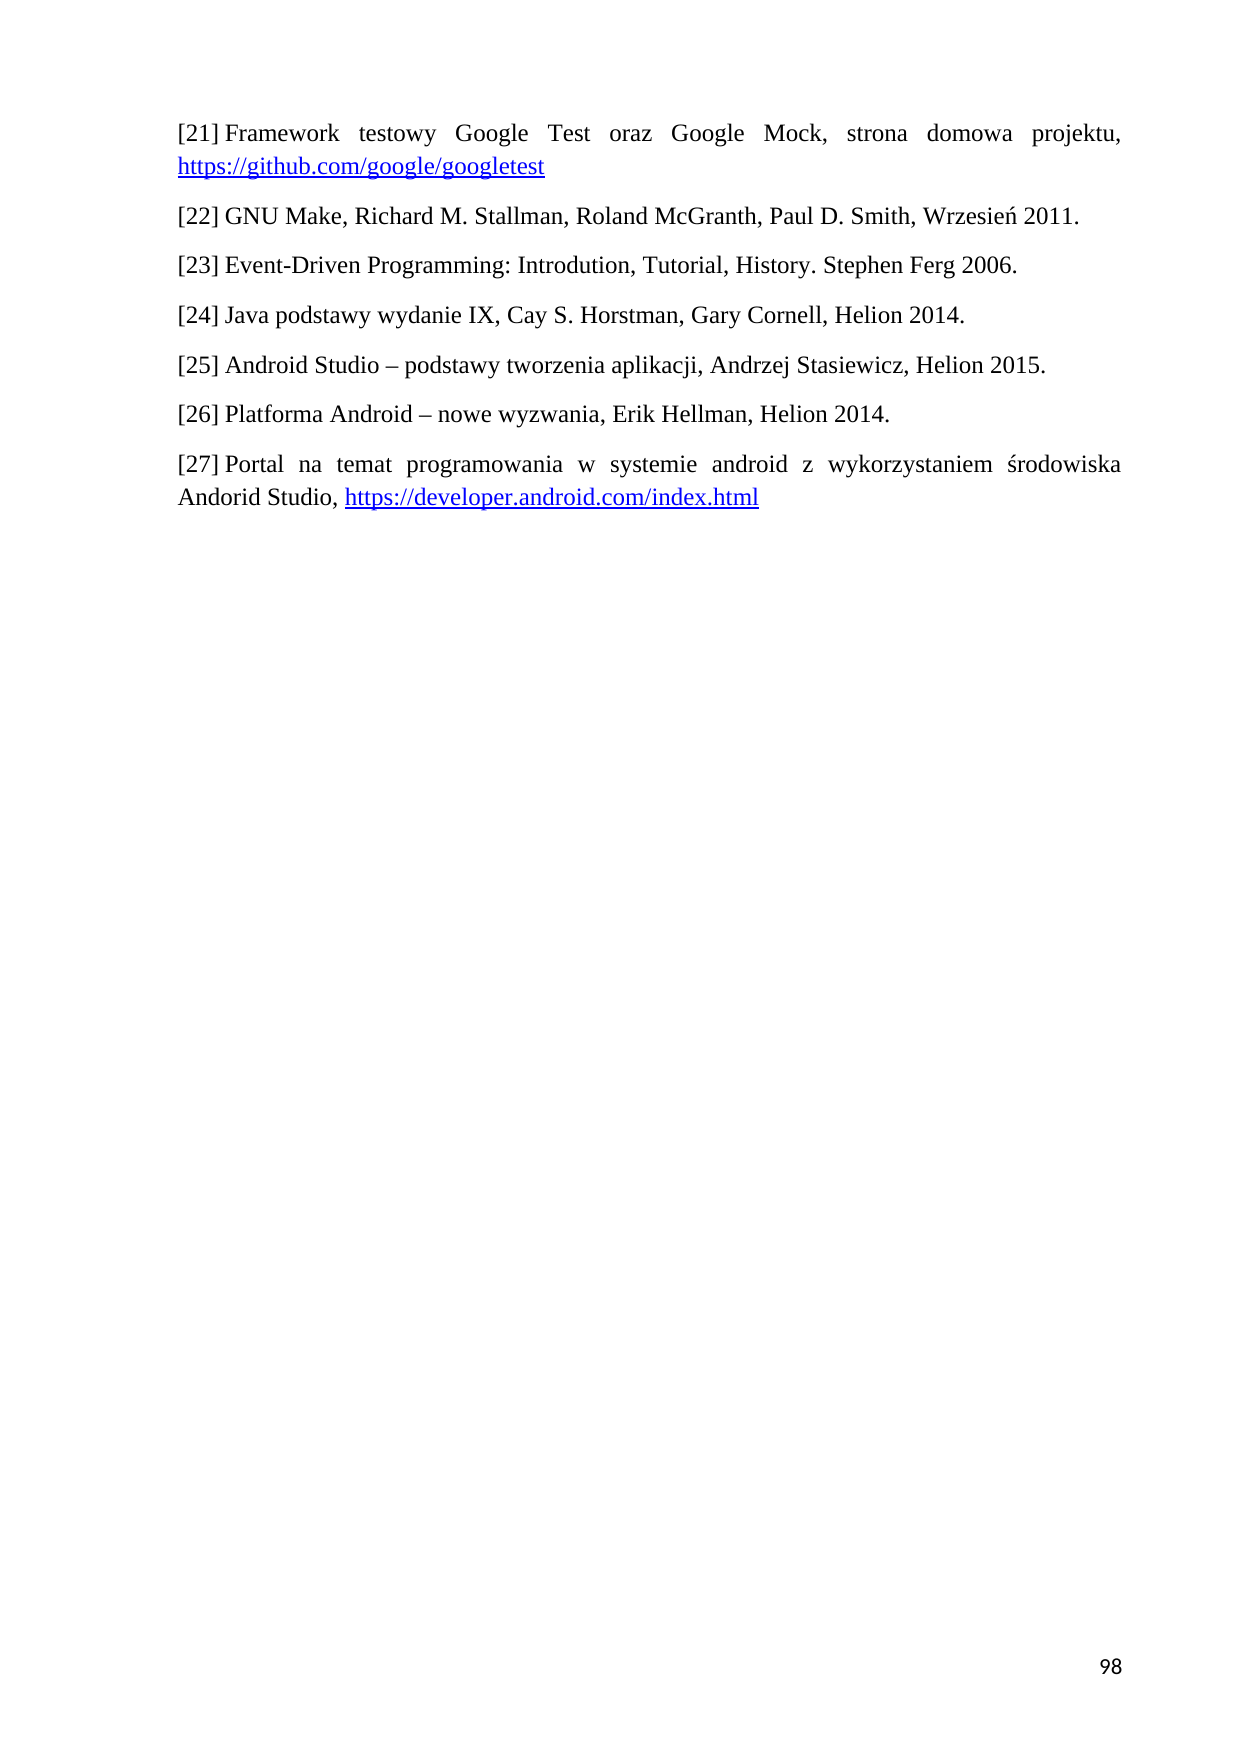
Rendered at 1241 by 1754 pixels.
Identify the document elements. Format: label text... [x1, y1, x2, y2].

list Java podstawy wydanie IX, Cay S. Horstman, Gary Cornell, Helion 2014. [177, 300, 1122, 329]
list Android Studio – podstawy tworzenia aplikacji, Andrzej Stasiewicz, Helion 2015. [177, 350, 1122, 379]
list GNU Make, Richard M. Stallman, Roland McGranth, Paul D. Smith, Wrzesień 2011. [177, 201, 1122, 229]
list Portal na temat programowania w systemie android z wykorzystaniem środowiska Andorid Studio, https://developer.android.com/index.html [177, 449, 1122, 511]
list Event-Driven Programming: Introdution, Tutorial, History. Stephen Ferg 2006. [177, 251, 1122, 279]
list Framework testowy Google Test oraz Google Mock, strona domowa projektu, https://github.com/google/googletest [177, 118, 1122, 180]
list Platforma Android – nowe wyzwania, Erik Hellman, Helion 2014. [177, 399, 1122, 428]
